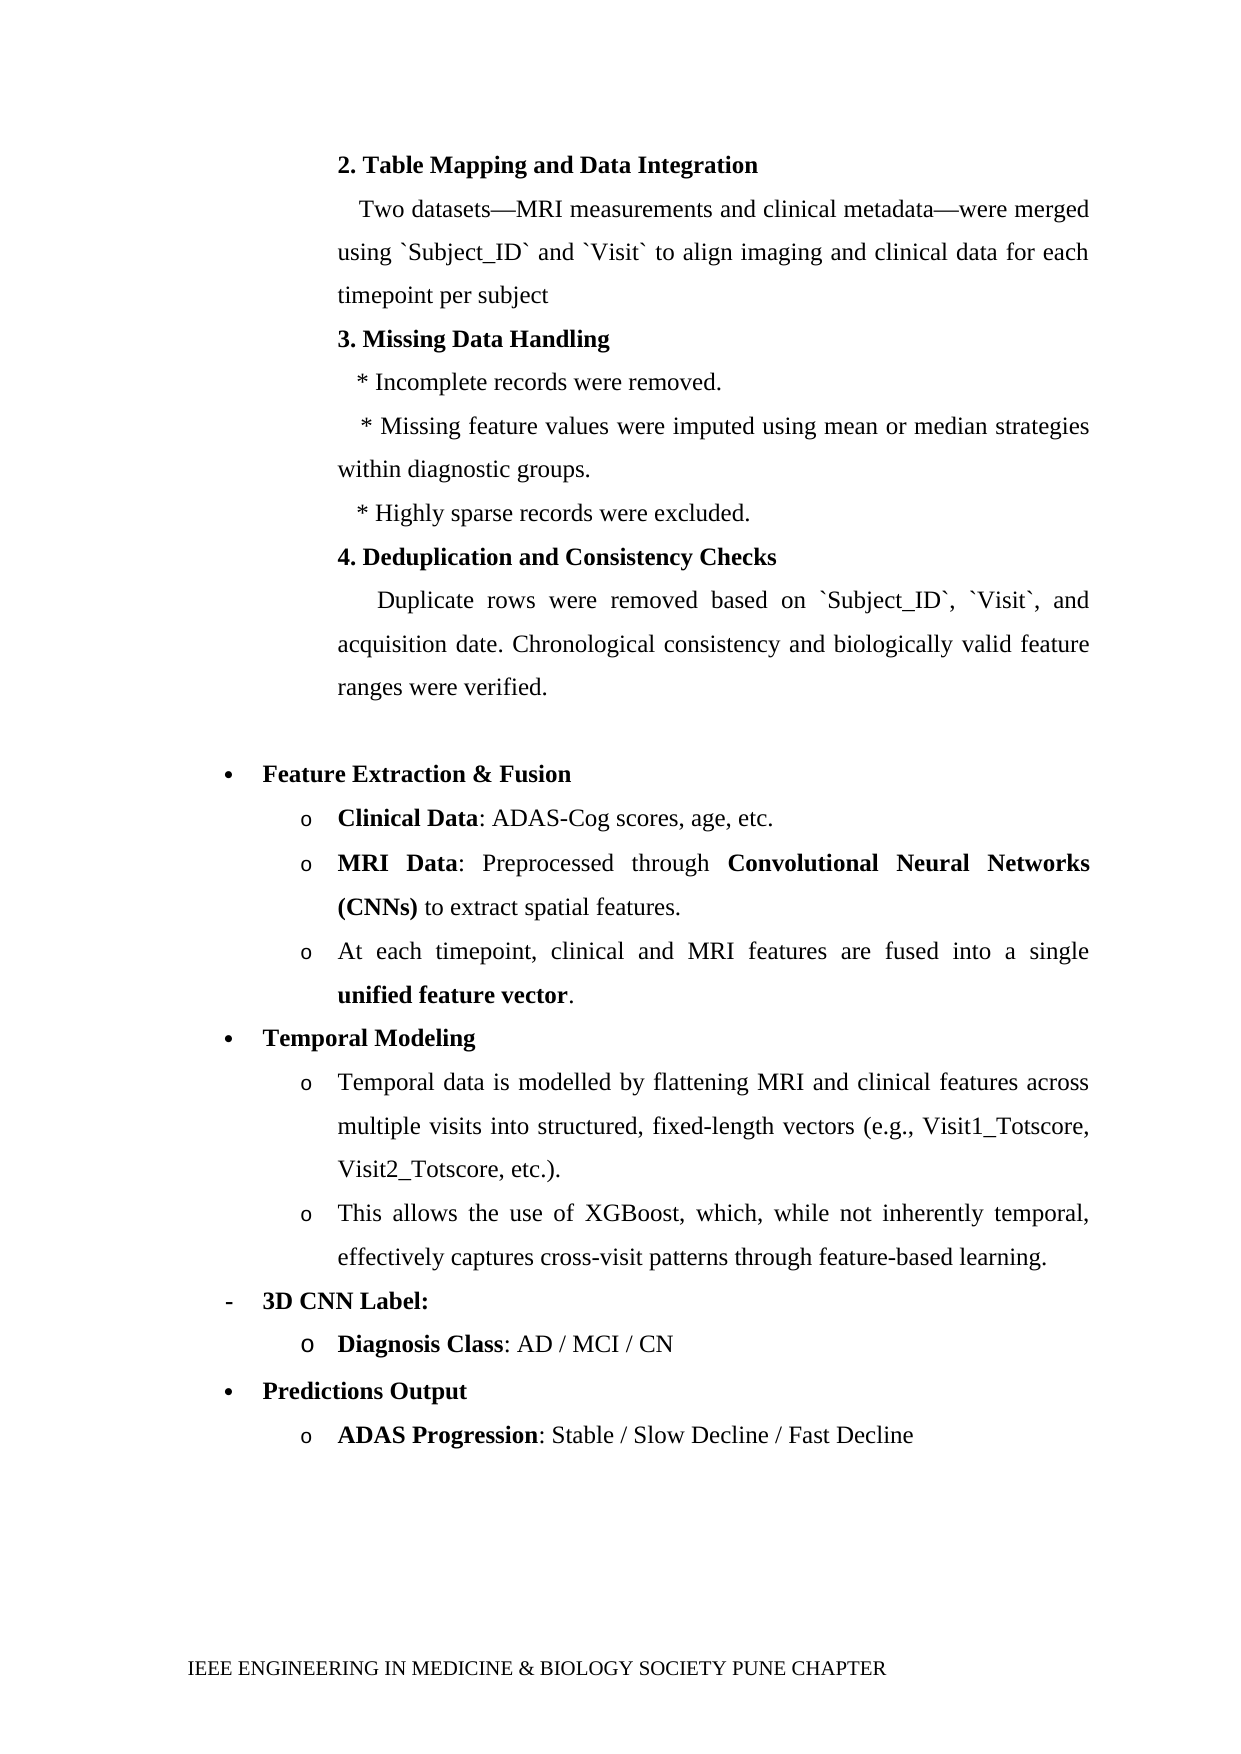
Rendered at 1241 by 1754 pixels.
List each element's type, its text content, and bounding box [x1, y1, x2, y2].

list Feature Extraction & Fusion [225, 759, 1090, 788]
text * Highly sparse records were excluded. [337, 498, 1090, 527]
text * Missing feature values were imputed using mean or median strategies within diagnostic groups. [337, 411, 1090, 483]
list At each timepoint, clinical and MRI features are fused into a single unified feature vector. [300, 936, 1090, 1008]
list Diagnosis Class: AD / MCI / CN [300, 1329, 1090, 1360]
text 3. Missing Data Handling [337, 324, 1090, 352]
text Duplicate rows were removed based on `Subject_ID`, `Visit`, and acquisition date. Chronological consistency and biologically valid feature ranges were verified. [337, 586, 1090, 701]
text 2. Table Mapping and Data Integration [337, 150, 1090, 179]
list 3D CNN Label: [225, 1286, 1090, 1314]
list ADAS Progression: Stable / Slow Decline / Fast Decline [300, 1420, 1090, 1450]
text 4. Deduplication and Consistency Checks [337, 542, 1090, 571]
list Predictions Output [225, 1376, 1090, 1405]
text Two datasets—MRI measurements and clinical metadata—were merged using `Subject_ID` and `Visit` to align imaging and clinical data for each timepoint per subject [337, 194, 1090, 309]
list This allows the use of XGBoost, which, while not inherently temporal, effectively captures cross-visit patterns through feature-based learning. [300, 1198, 1090, 1271]
text * Incomplete records were removed. [337, 367, 1090, 396]
list Temporal data is modelled by flattening MRI and clinical features across multiple visits into structured, fixed-length vectors (e.g., Visit1_Totscore, Visit2_Totscore, etc.). [300, 1067, 1090, 1183]
list Clinical Data: ADAS-Cog scores, age, etc. [300, 803, 1090, 833]
list Temporal Modeling [225, 1023, 1090, 1052]
list MRI Data: Preprocessed through Convolutional Neural Networks (CNNs) to extract spatial features. [300, 848, 1090, 921]
